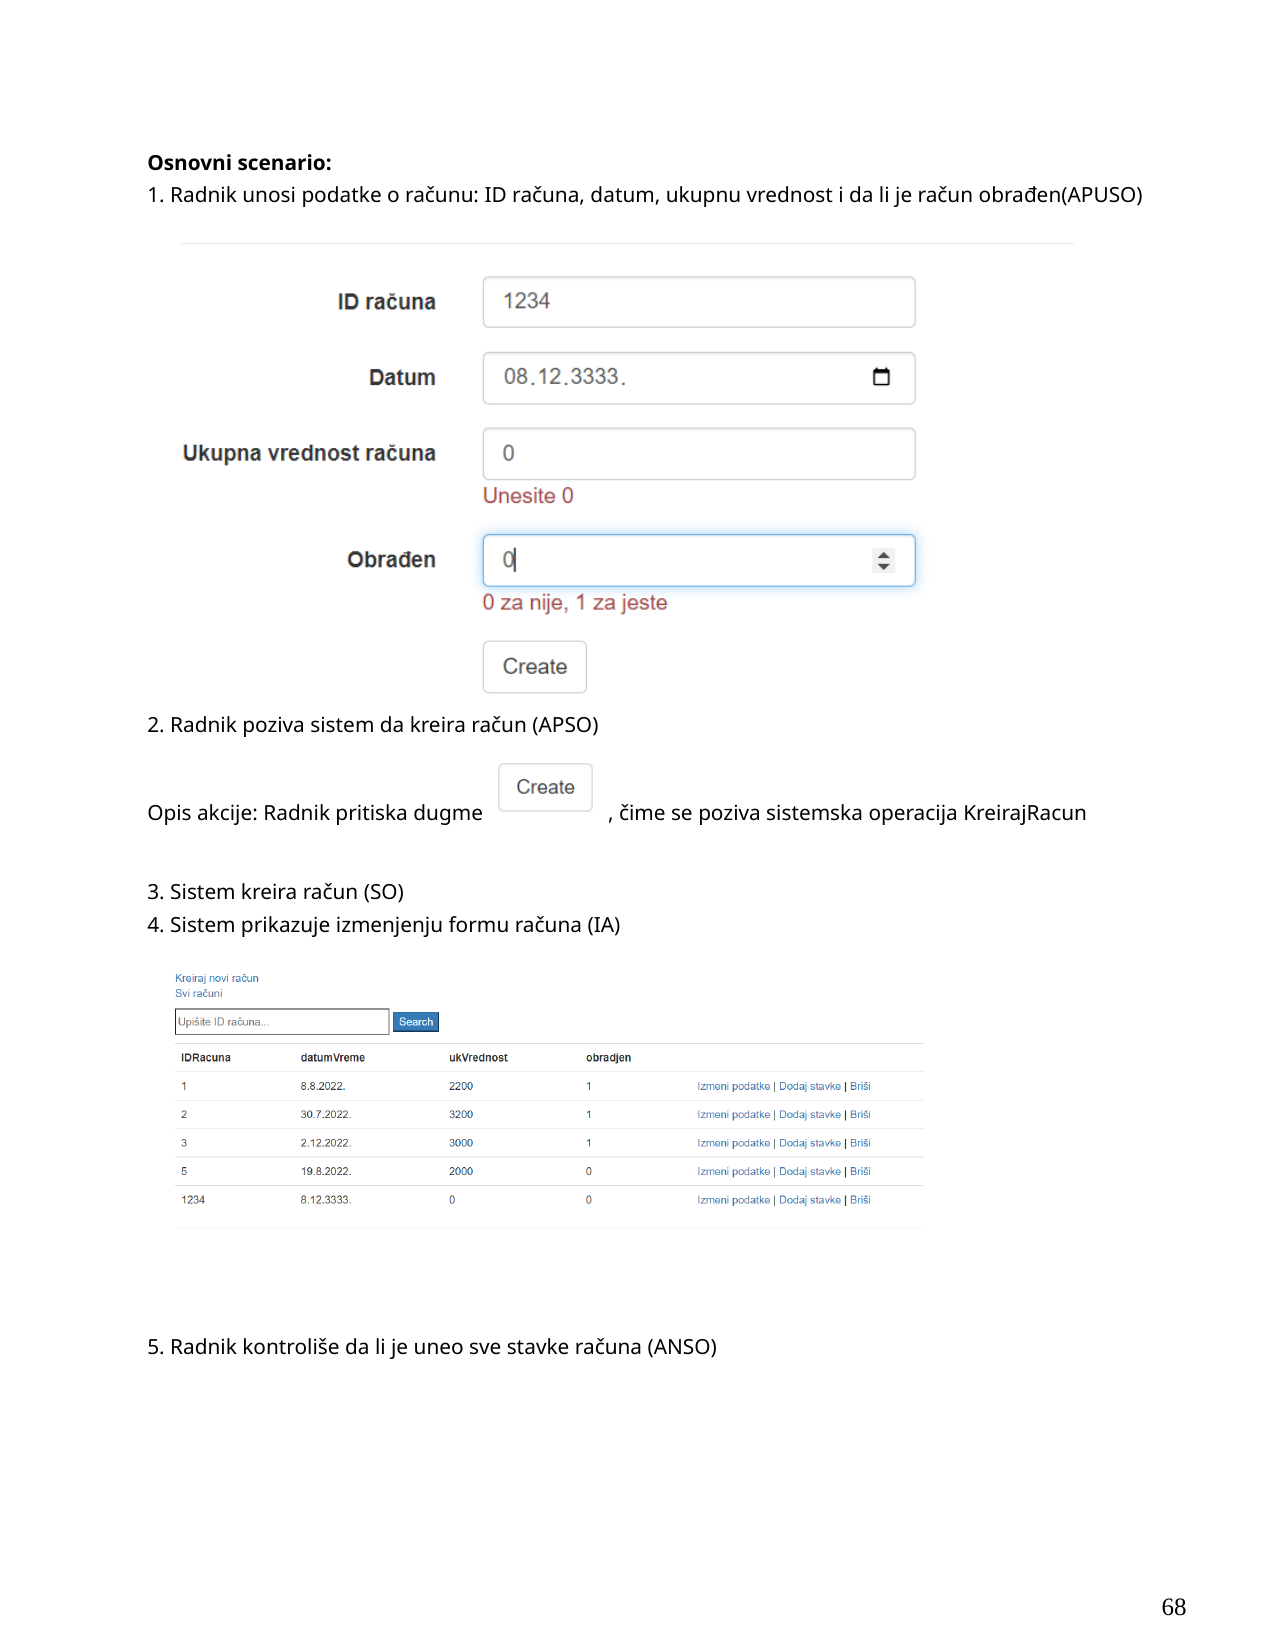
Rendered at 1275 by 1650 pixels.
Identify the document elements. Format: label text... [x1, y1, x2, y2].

text 3. Sistem kreira račun (SO) 4. Sistem prikazuje izmenjenju formu računa (IA) [147, 845, 1186, 938]
text 5. Radnik kontroliše da li je uneo sve stavke računa (ANSO) [147, 1300, 1186, 1361]
picture [147, 957, 924, 1234]
text Opis akcije: Radnik pritiska dugme , čime se poziva sistemska operacija KreirajRacun [147, 757, 1186, 826]
picture [147, 227, 1074, 706]
picture [488, 757, 603, 820]
text Osnovni scenario: 1. Radnik unosi podatke o računu: ID računa, datum, ukupnu vrednost i da li je račun obrađen(APUSO) [147, 148, 1186, 209]
